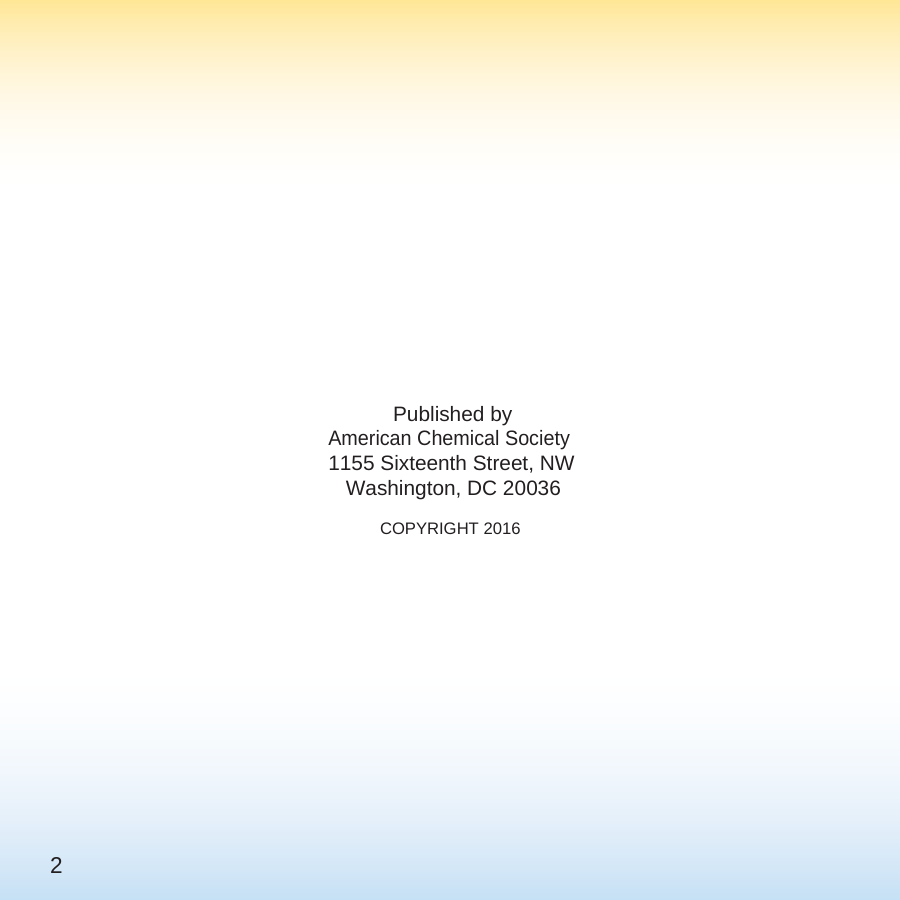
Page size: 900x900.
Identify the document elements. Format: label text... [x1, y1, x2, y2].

text COPYRIGHT 2016 [35, 519, 865, 538]
text Washington, DC 20036 [346, 476, 900, 499]
subtitle 2 [50, 852, 900, 878]
text Published by American Chemical Society 1155 Sixteenth Street, NW [328, 401, 594, 474]
picture [0, 0, 900, 900]
